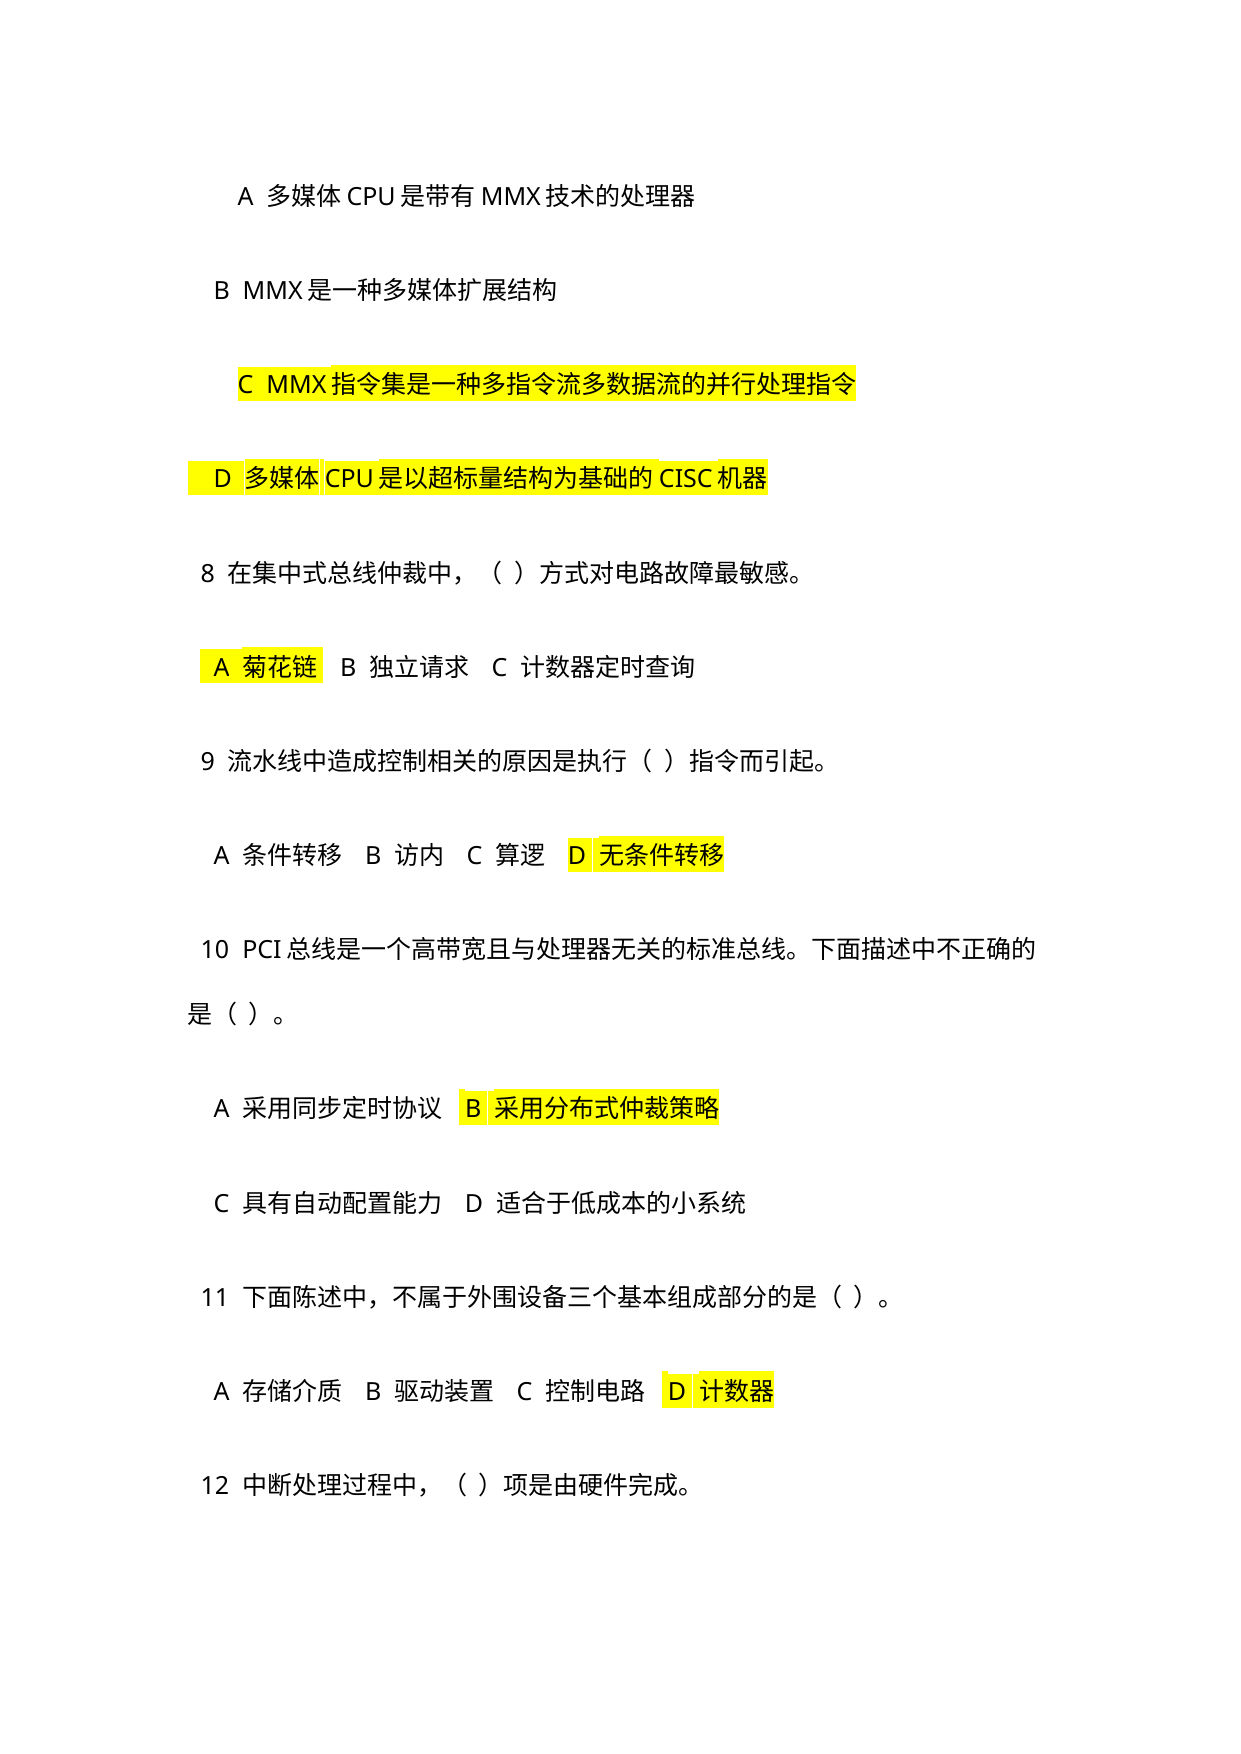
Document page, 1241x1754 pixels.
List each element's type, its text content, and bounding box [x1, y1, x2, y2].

text A 菊花链 B 独立请求 C 计数器定时查询 [187, 633, 1053, 698]
text 10 PCI总线是一个高带宽且与处理器无关的标准总线。下面描述中不正确的是（ ）。 [187, 915, 1053, 1045]
text 9 流水线中造成控制相关的原因是执行（ ）指令而引起。 [187, 727, 1053, 792]
text A 条件转移 B 访内 C 算逻 D 无条件转移 [187, 821, 1053, 886]
text 12 中断处理过程中，（ ）项是由硬件完成。 [187, 1451, 1053, 1516]
text C 具有自动配置能力 D 适合于低成本的小系统 [187, 1169, 1053, 1234]
text C MMX指令集是一种多指令流多数据流的并行处理指令 [187, 350, 1053, 415]
text A 采用同步定时协议 B 采用分布式仲裁策略 [187, 1074, 1053, 1139]
text A 存储介质 B 驱动装置 C 控制电路 D 计数器 [187, 1357, 1053, 1422]
text 11 下面陈述中，不属于外围设备三个基本组成部分的是（ ）。 [187, 1263, 1053, 1328]
text B MMX是一种多媒体扩展结构 [187, 256, 1053, 321]
text A 多媒体CPU是带有MMX技术的处理器 [187, 162, 1053, 227]
text 8 在集中式总线仲裁中，（ ）方式对电路故障最敏感。 [187, 539, 1053, 604]
text D 多媒体CPU是以超标量结构为基础的CISC机器 [187, 444, 1053, 509]
